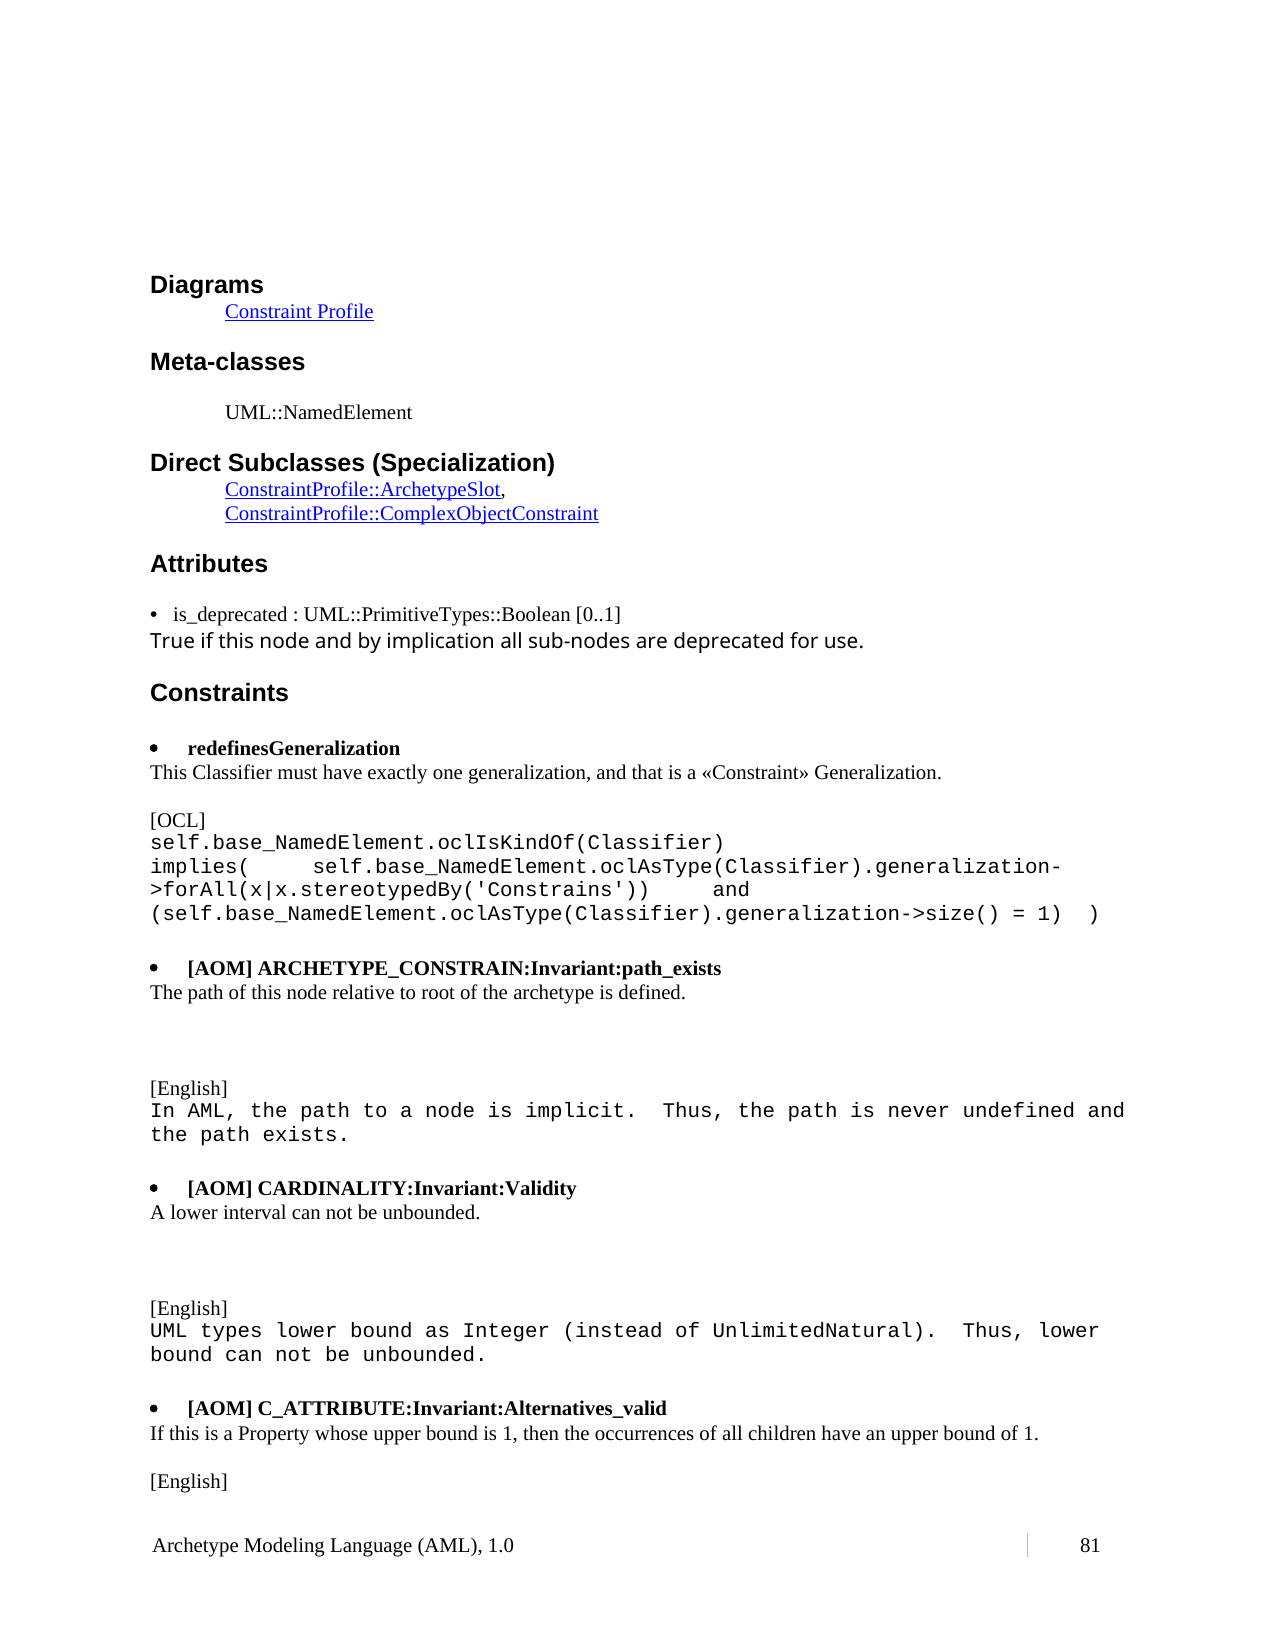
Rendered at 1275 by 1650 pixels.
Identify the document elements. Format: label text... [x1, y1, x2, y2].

text Constraint Profile [225, 299, 1125, 323]
text UML types lower bound as Integer (instead of UnlimitedNatural). Thus, lower bound can not be unbounded. [150, 1320, 1125, 1368]
list [AOM] CARDINALITY:Invariant:Validity [150, 1176, 1125, 1200]
text [OCL] [150, 808, 1125, 832]
text Meta-classes [150, 347, 1125, 376]
text A lower interval can not be unbounded. [150, 1200, 1125, 1224]
text self.base_NamedElement.oclIsKindOf(Classifier) implies( self.base_NamedElement.oclAsType(Classifier).generalization->forAll(x|x.stereotypedBy('Constrains')) and (self.base_NamedElement.oclAsType(Classifier).generalization->size() = 1) ) [150, 832, 1125, 927]
text [English] [150, 1076, 1125, 1100]
text In AML, the path to a node is implicit. Thus, the path is never undefined and the path exists. [150, 1100, 1125, 1147]
text The path of this node relative to root of the archetype is defined. [150, 979, 1125, 1004]
text UML::NamedElement [150, 400, 1125, 424]
text This Classifier must have exactly one generalization, and that is a «Constraint» Generalization. [150, 760, 1125, 784]
list redefinesGeneralization [150, 736, 1125, 760]
text If this is a Property whose upper bound is 1, then the occurrences of all children have an upper bound of 1. [150, 1420, 1125, 1444]
text True if this node and by implication all sub-nodes are deprecated for use. [150, 626, 1125, 654]
text Attributes [150, 549, 1125, 578]
text Direct Subclasses (Specialization) [150, 448, 1125, 477]
list [AOM] C_ATTRIBUTE:Invariant:Alternatives_valid [150, 1396, 1125, 1420]
text ConstraintProfile::ComplexObjectConstraint [150, 501, 1125, 525]
text ConstraintProfile::ArchetypeSlot, [150, 477, 1125, 501]
list [AOM] ARCHETYPE_CONSTRAIN:Invariant:path_exists [150, 956, 1125, 979]
text [English] [150, 1468, 1125, 1493]
text Diagrams [150, 270, 1125, 299]
text Constraints [150, 678, 1125, 707]
text [English] [150, 1296, 1125, 1320]
text • is_deprecated : UML::PrimitiveTypes::Boolean [0..1] [150, 602, 1125, 626]
